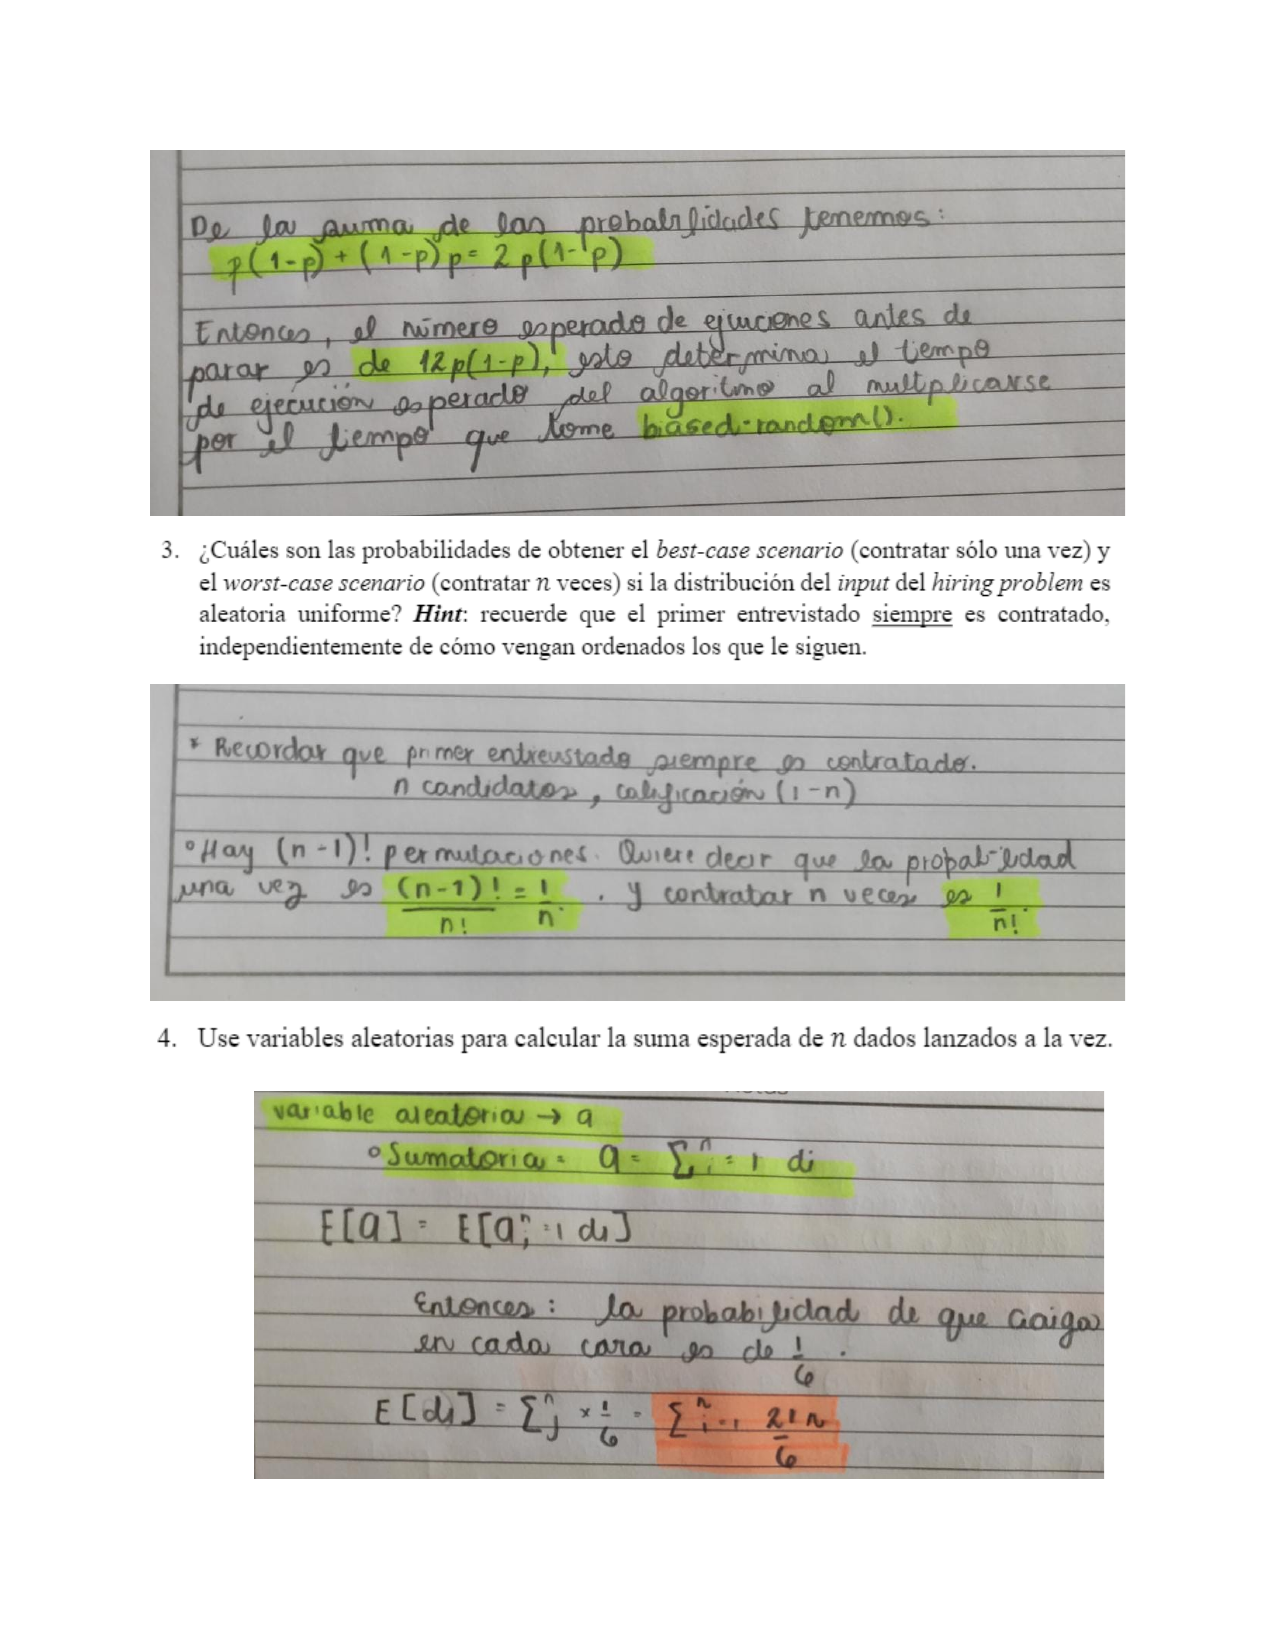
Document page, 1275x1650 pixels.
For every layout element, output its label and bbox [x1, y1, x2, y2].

picture [150, 1020, 1125, 1058]
picture [254, 1091, 1105, 1479]
picture [150, 150, 1125, 516]
picture [150, 684, 1125, 1001]
picture [150, 534, 1125, 666]
